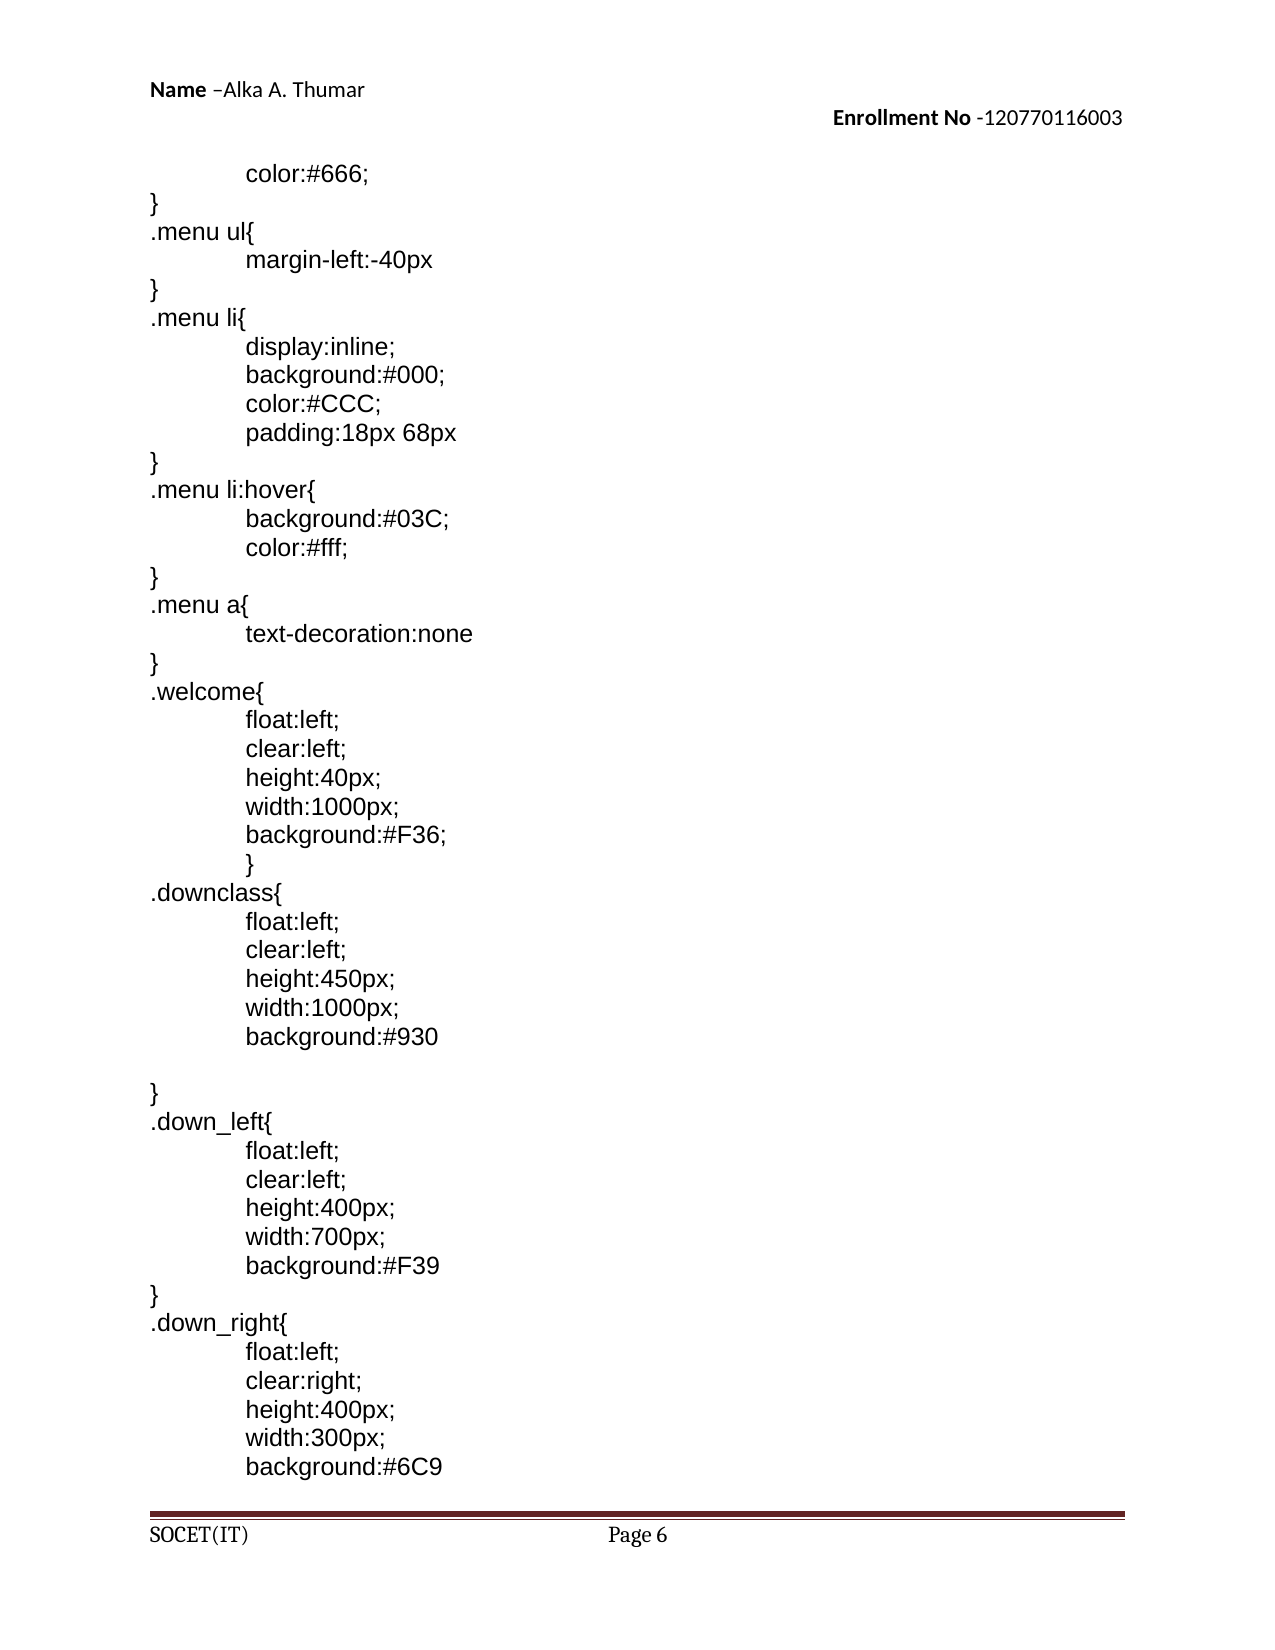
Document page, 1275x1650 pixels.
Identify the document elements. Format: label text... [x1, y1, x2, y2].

text float:left; [150, 907, 1125, 935]
text .menu li:hover{ [150, 475, 1125, 504]
text float:left; [150, 1337, 1125, 1366]
text display:inline; [150, 332, 1125, 360]
text .welcome{ [150, 677, 1125, 705]
text .down_right{ [150, 1308, 1125, 1337]
text } [150, 849, 1125, 878]
text height:40px; [150, 763, 1125, 792]
text } [150, 1279, 1125, 1308]
text width:1000px; [150, 792, 1125, 820]
text .down_left{ [150, 1107, 1125, 1136]
text float:left; [150, 705, 1125, 734]
text margin-left:-40px [150, 245, 1125, 274]
text padding:18px 68px [150, 418, 1125, 447]
text text-decoration:none [150, 619, 1125, 648]
text } [150, 1078, 1125, 1107]
text background:#F36; [150, 820, 1125, 849]
text clear:right; [150, 1366, 1125, 1394]
text width:300px; [150, 1423, 1125, 1452]
text background:#F39 [150, 1251, 1125, 1279]
text height:450px; [150, 964, 1125, 993]
text clear:left; [150, 734, 1125, 763]
text width:700px; [150, 1222, 1125, 1251]
text background:#6C9 [150, 1452, 1125, 1481]
text clear:left; [150, 1164, 1125, 1193]
text } [150, 648, 1125, 677]
text float:left; [150, 1136, 1125, 1164]
text color:#CCC; [150, 389, 1125, 418]
text width:1000px; [150, 993, 1125, 1022]
text } [150, 274, 1125, 303]
text color:#fff; [150, 533, 1125, 562]
text background:#930 [150, 1022, 1125, 1050]
text height:400px; [150, 1193, 1125, 1222]
text .menu ul{ [150, 217, 1125, 245]
text height:400px; [150, 1394, 1125, 1423]
text clear:left; [150, 935, 1125, 964]
text background:#03C; [150, 504, 1125, 533]
text } [150, 447, 1125, 475]
text } [150, 562, 1125, 590]
text color:#666; [150, 159, 1125, 188]
text .menu a{ [150, 590, 1125, 619]
text } [150, 188, 1125, 217]
text .menu li{ [150, 303, 1125, 332]
text background:#000; [150, 360, 1125, 389]
text .downclass{ [150, 878, 1125, 907]
